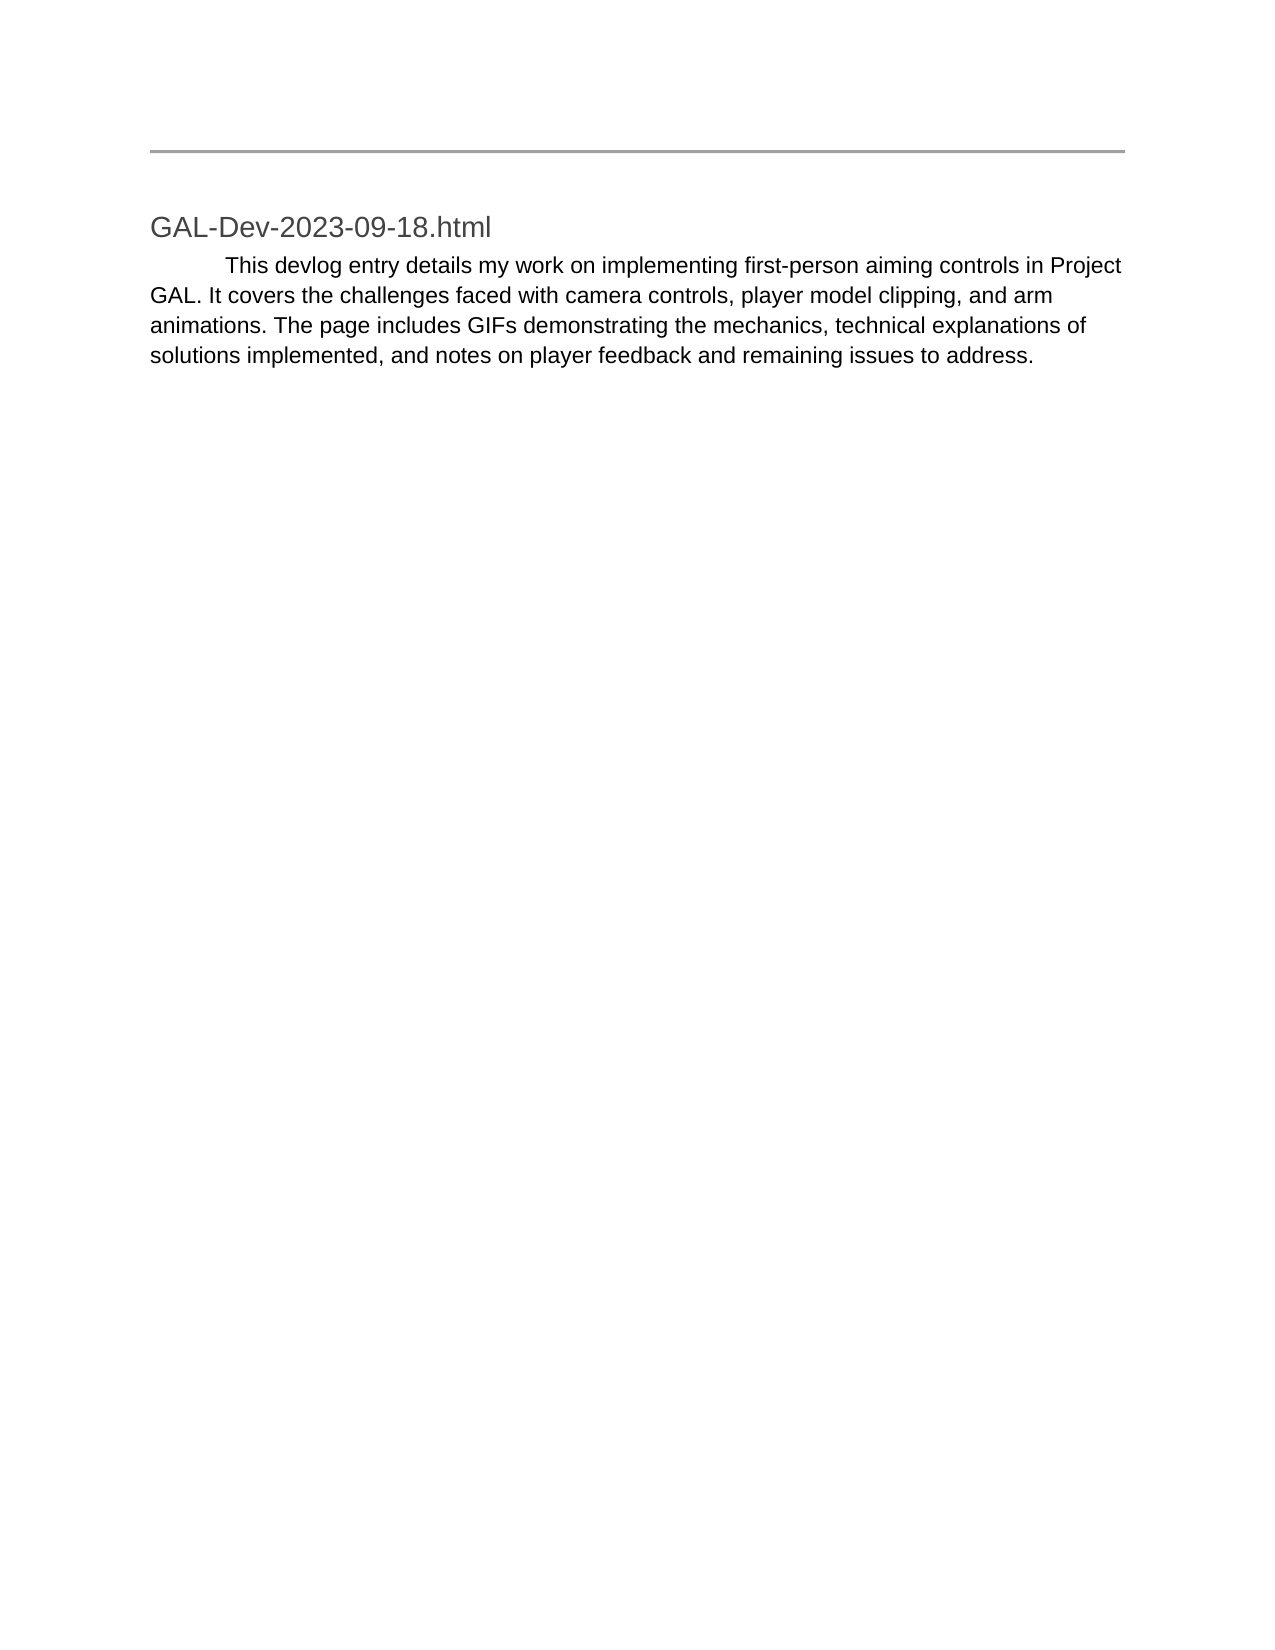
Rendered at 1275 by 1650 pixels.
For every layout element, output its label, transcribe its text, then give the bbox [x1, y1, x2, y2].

subtitle GAL-Dev-2023-09-18.html [150, 210, 1125, 243]
text This devlog entry details my work on implementing first-person aiming controls in Project GAL. It covers the challenges faced with camera controls, player model clipping, and arm animations. The page includes GIFs demonstrating the mechanics, technical explanations of solutions implemented, and notes on player feedback and remaining issues to address. [150, 252, 1125, 368]
